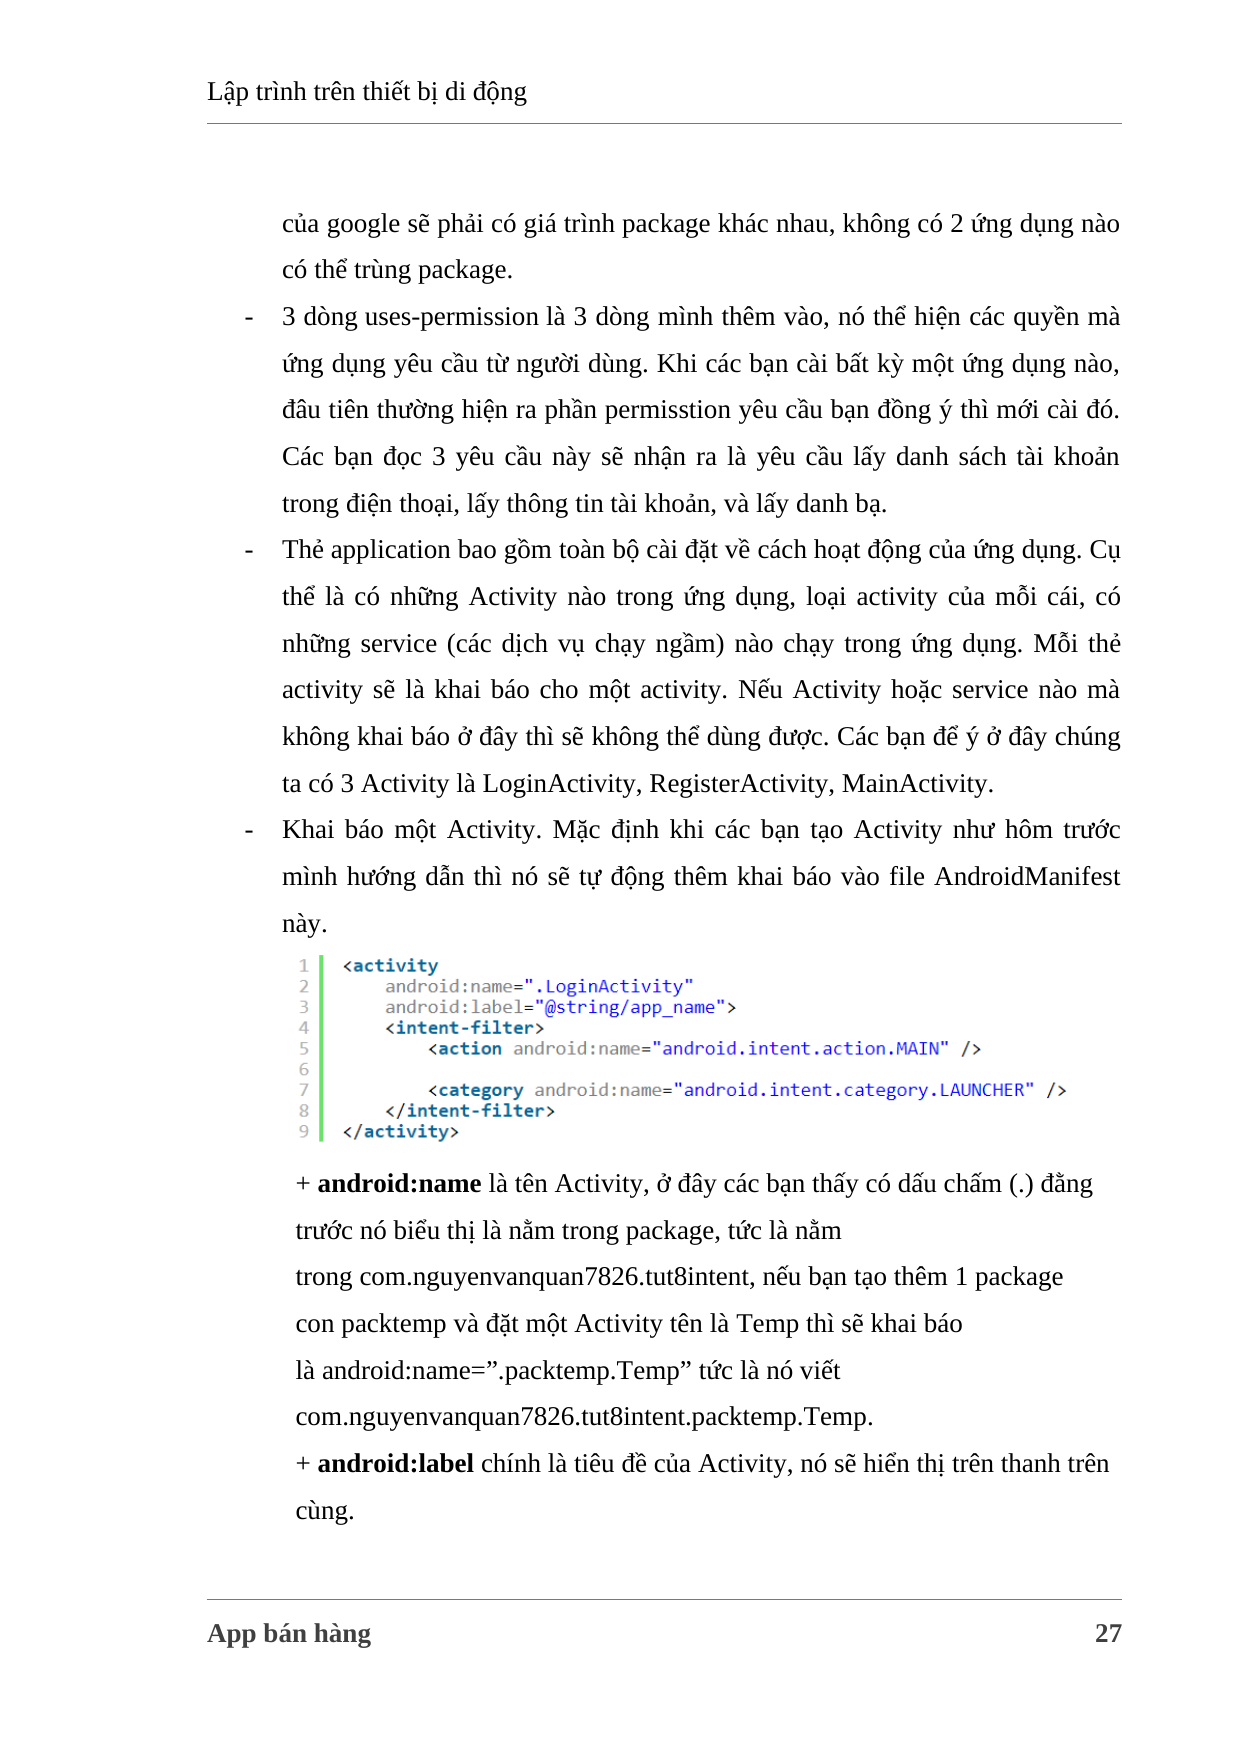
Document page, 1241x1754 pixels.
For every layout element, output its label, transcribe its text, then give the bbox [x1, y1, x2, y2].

list Thẻ application bao gồm toàn bộ cài đặt về cách hoạt động của ứng dụng. Cụ thể là có những Activity nào trong ứng dụng, loại activity của mỗi cái, có những service (các dịch vụ chạy ngầm) nào chạy trong ứng dụng. Mỗi thẻ activity sẽ là khai báo cho một activity. Nếu Activity hoặc service nào mà không khai báo ở đây thì sẽ không thể dùng được. Các bạn để ý ở đây chúng ta có 3 Activity là LoginActivity, RegisterActivity, MainActivity. [244, 533, 1122, 798]
list Khai báo một Activity. Mặc định khi các bạn tạo Activity như hôm trước mình hướng dẫn thì nó sẽ tự động thêm khai báo vào file AndroidManifest này. [244, 813, 1122, 938]
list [244, 207, 1122, 284]
picture [281, 953, 1198, 1152]
list 3 dòng uses-permission là 3 dòng mình thêm vào, nó thể hiện các quyền mà ứng dụng yêu cầu từ người dùng. Khi các bạn cài bất kỳ một ứng dụng nào, đâu tiên thường hiện ra phần permisstion yêu cầu bạn đồng ý thì mới cài đó. Các bạn đọc 3 yêu cầu này sẽ nhận ra là yêu cầu lấy danh sách tài khoản trong điện thoại, lấy thông tin tài khoản, và lấy danh bạ. [244, 300, 1122, 518]
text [295, 1167, 1122, 1525]
